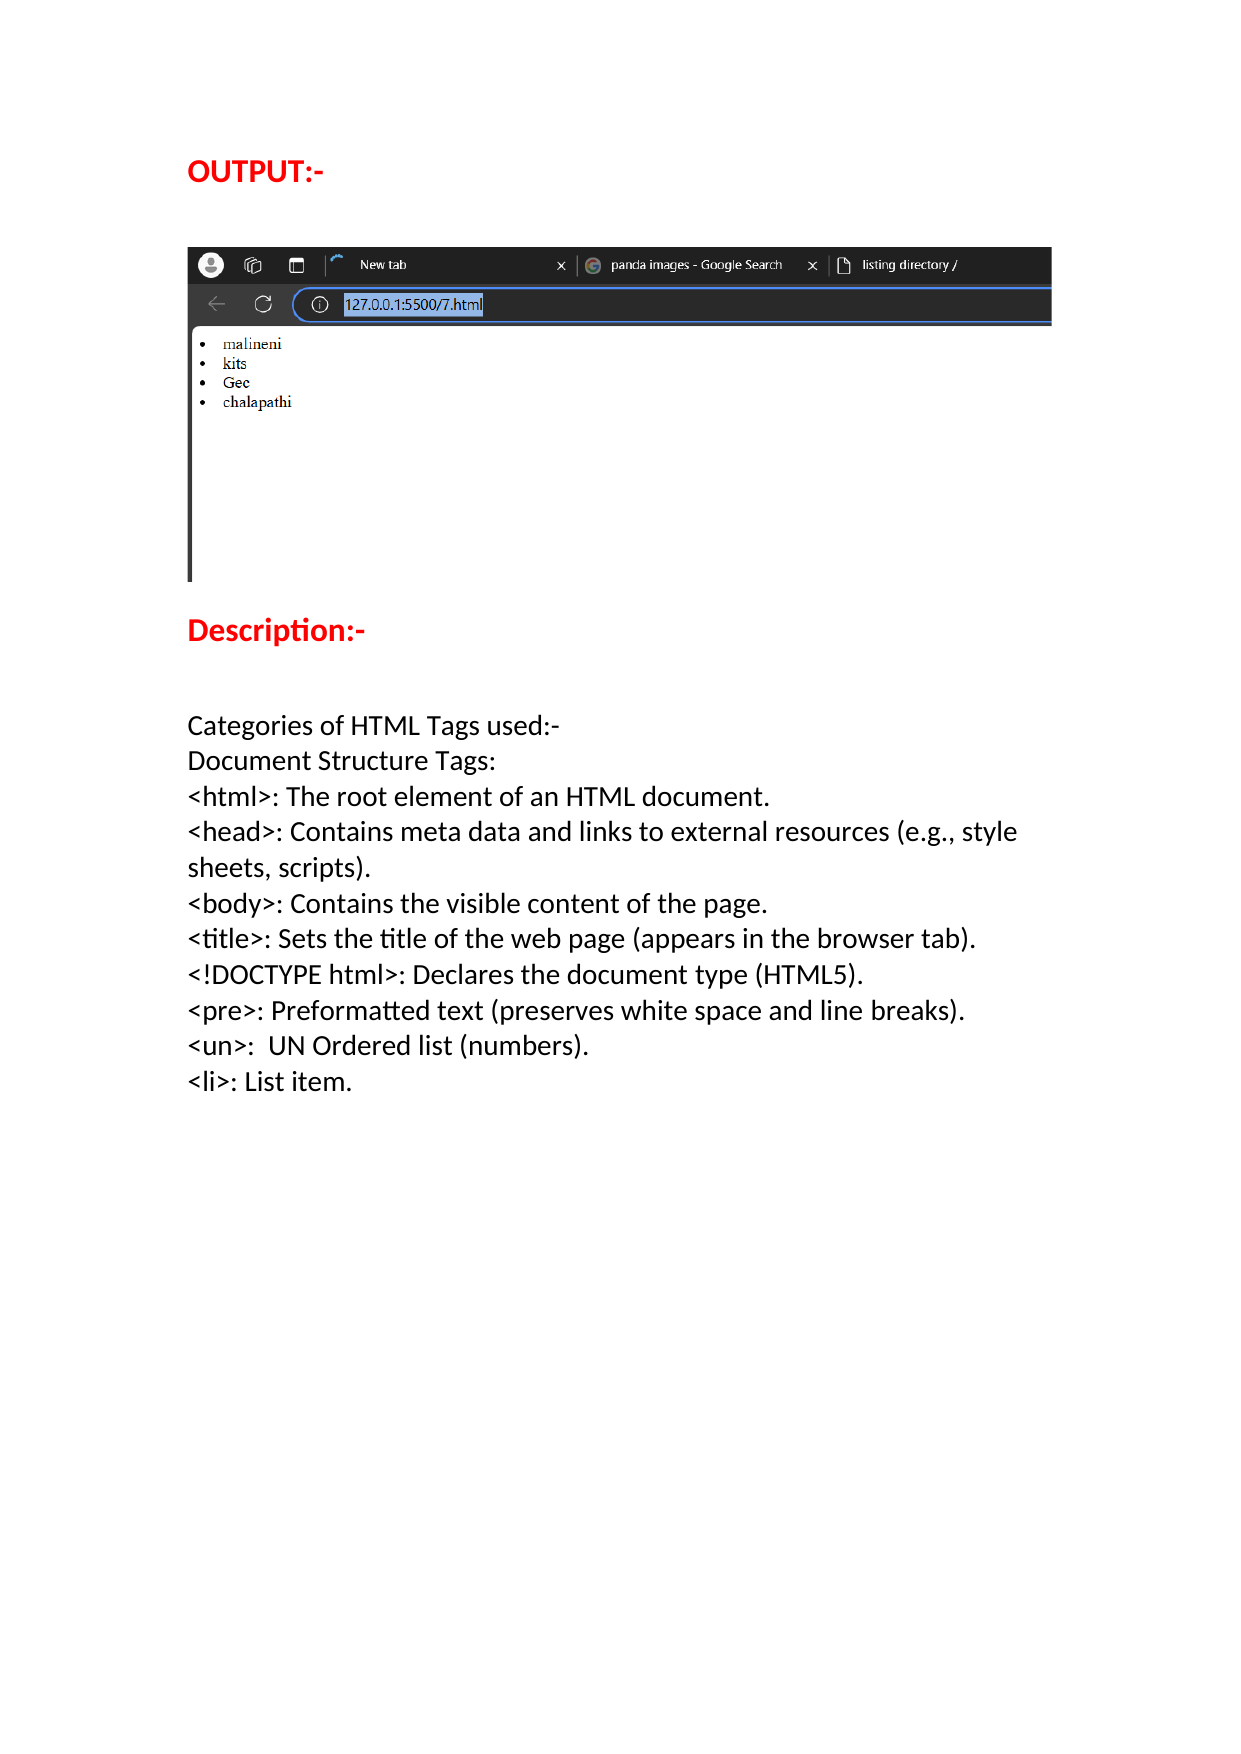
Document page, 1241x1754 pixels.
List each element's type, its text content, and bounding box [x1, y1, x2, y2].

list <un>: UN Ordered list (numbers). [187, 1027, 1053, 1063]
list <head>: Contains meta data and links to external resources (e.g., style sheets, scripts). [187, 813, 1053, 885]
list <pre>: Preformatted text (preserves white space and line breaks). [187, 992, 1053, 1027]
list Document Structure Tags: [187, 742, 1053, 778]
list Categories of HTML Tags used:- [187, 707, 1053, 742]
list <body>: Contains the visible content of the page. [187, 885, 1053, 920]
list <html>: The root element of an HTML document. [187, 778, 1053, 813]
subtitle OUTPUT:- [187, 150, 1053, 191]
list <title>: Sets the title of the web page (appears in the browser tab). [187, 920, 1053, 956]
subtitle Description:- [187, 609, 1053, 650]
list <!DOCTYPE html>: Declares the document type (HTML5). [187, 956, 1053, 992]
list <li>: List item. [187, 1063, 1053, 1098]
picture [187, 247, 1052, 582]
